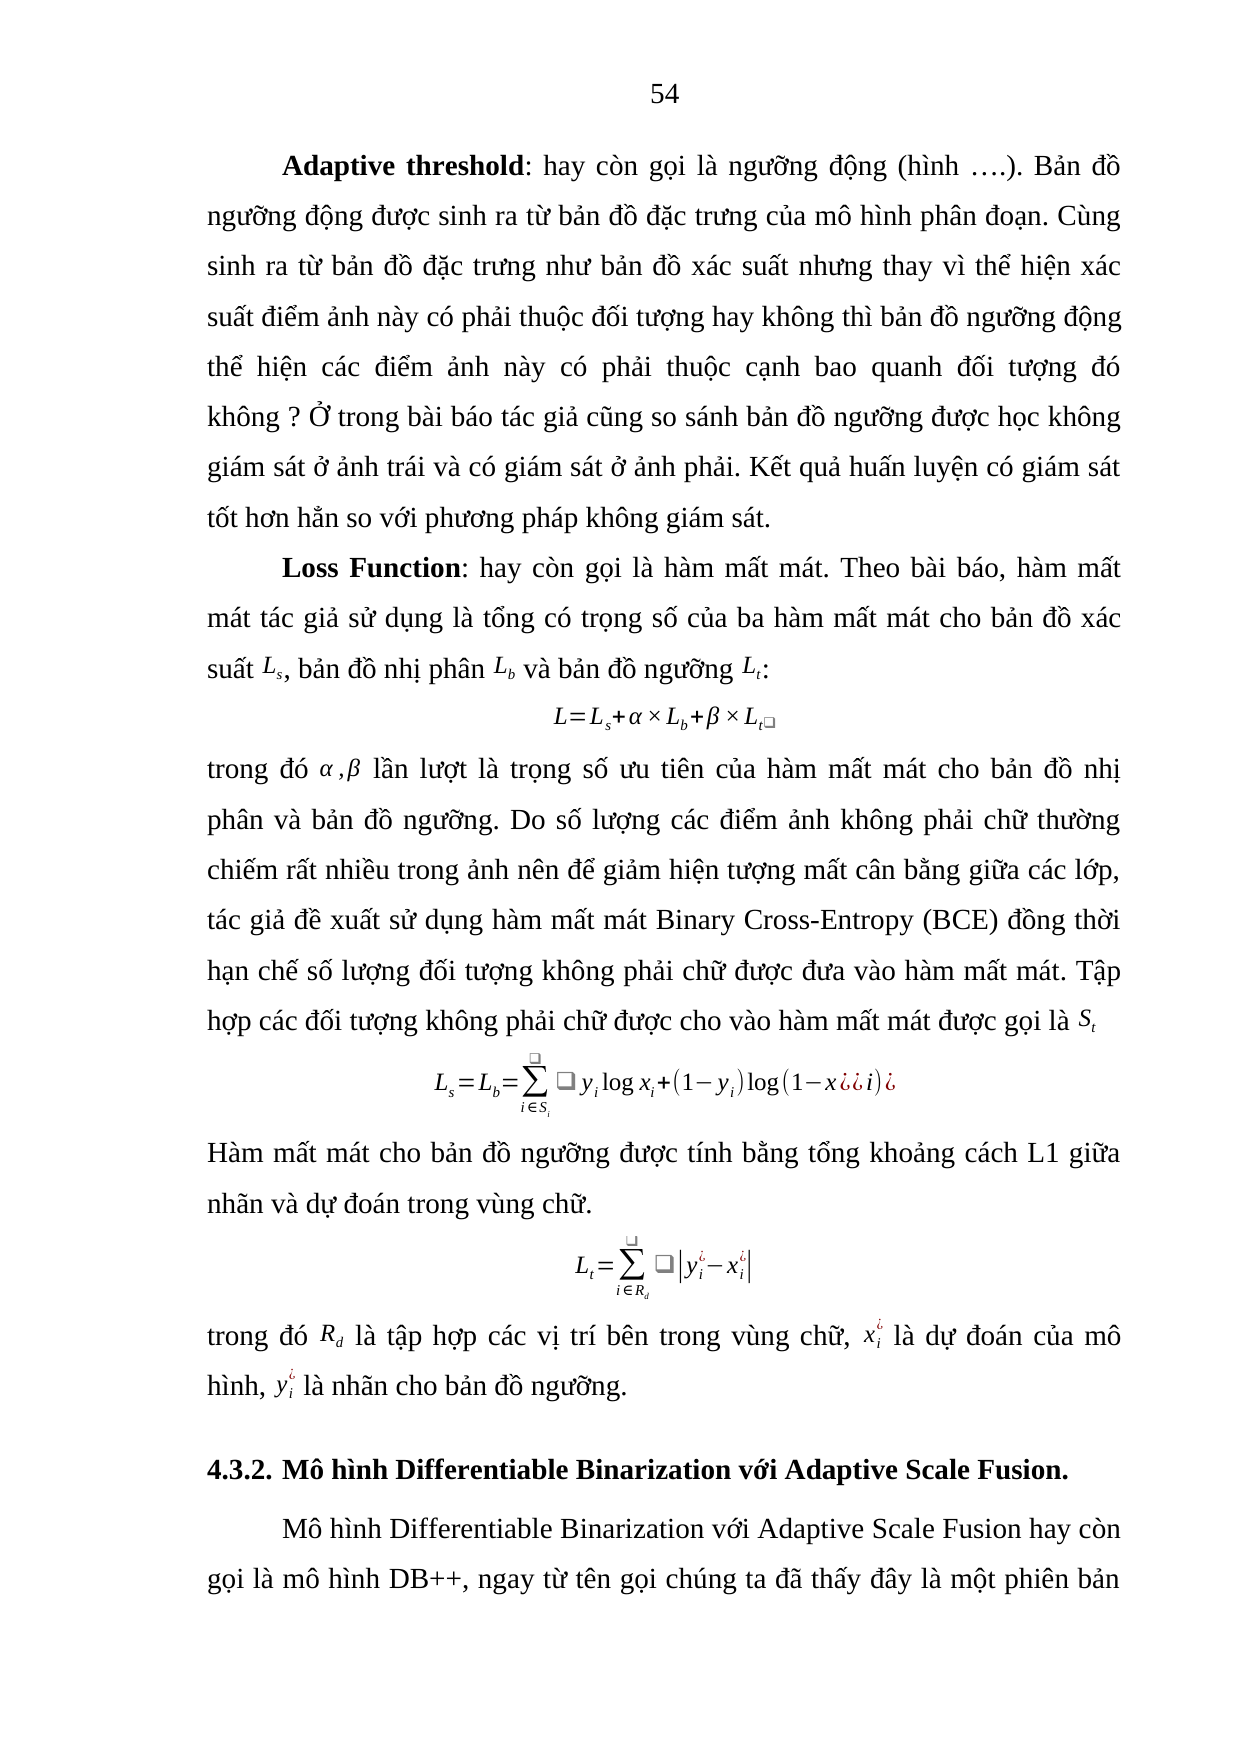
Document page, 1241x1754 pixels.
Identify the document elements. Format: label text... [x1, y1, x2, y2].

text trong đó lần lượt là trọng số ưu tiên của hàm mất mát cho bản đồ nhị phân và bản đồ ngưỡng. Do số lượng các điểm ảnh không phải chữ thường chiếm rất nhiều trong ảnh nên để giảm hiện tượng mất cân bằng giữa các lớp, tác giả đề xuất sử dụng hàm mất mát Binary Cross-Entropy (BCE) đồng thời hạn chế số lượng đối tượng không phải chữ được đưa vào hàm mất mát. Tập hợp các đối tượng không phải chữ được cho vào hàm mất mát được gọi là [207, 751, 1122, 1037]
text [207, 1511, 1122, 1594]
text Loss Function: hay còn gọi là hàm mất mát. Theo bài báo, hàm mất mát tác giả sử dụng là tổng có trọng số của ba hàm mất mát cho bản đồ xác suất , bản đồ nhị phân và bản đồ ngưỡng : [207, 550, 1122, 684]
text Hàm mất mát cho bản đồ ngưỡng được tính bằng tổng khoảng cách L1 giữa nhãn và dự đoán trong vùng chữ. [207, 1135, 1122, 1219]
text Adaptive threshold: hay còn gọi là ngưỡng động (hình ….). Bản đồ ngưỡng động được sinh ra từ bản đồ đặc trưng của mô hình phân đoạn. Cùng sinh ra từ bản đồ đặc trưng như bản đồ xác suất nhưng thay vì thể hiện xác suất điểm ảnh này có phải thuộc đối tượng hay không thì bản đồ ngưỡng động thể hiện các điểm ảnh này có phải thuộc cạnh bao quanh đối tượng đó không ? Ở trong bài báo tác giả cũng so sánh bản đồ ngưỡng được học không giám sát ở ảnh trái và có giám sát ở ảnh phải. Kết quả huấn luyện có giám sát tốt hơn hẳn so với phương pháp không giám sát. [207, 148, 1122, 533]
text trong đó là tập hợp các vị trí bên trong vùng chữ, là dự đoán của mô hình, là nhãn cho bản đồ ngưỡng. [207, 1318, 1122, 1402]
subtitle 4.3.2. Mô hình Differentiable Binarization với Adaptive Scale Fusion. [207, 1452, 1122, 1486]
